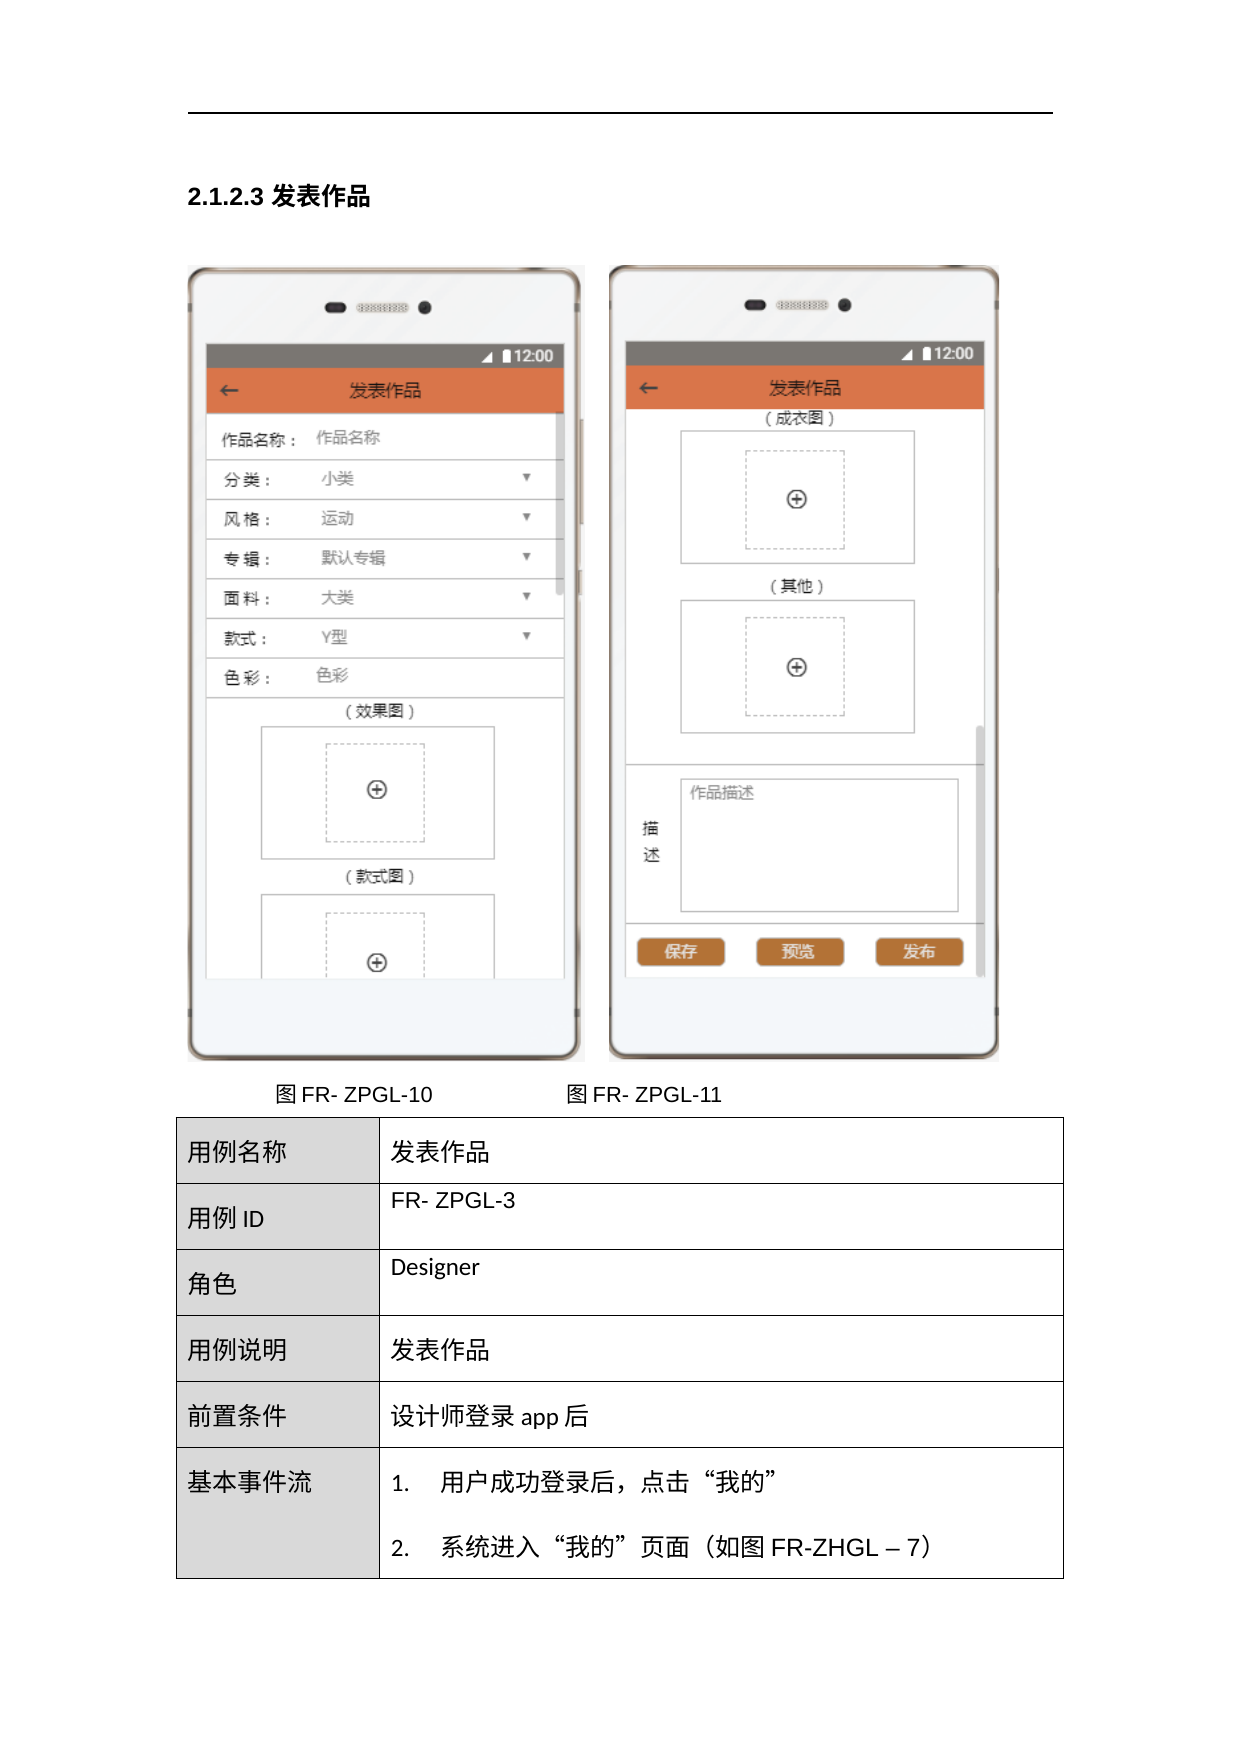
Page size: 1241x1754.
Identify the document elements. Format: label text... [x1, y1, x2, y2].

table_cell Designer [380, 1250, 1063, 1315]
table_cell 基本事件流 [177, 1448, 379, 1578]
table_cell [380, 1448, 1063, 1578]
subtitle 2.1.2.3 发表作品 [187, 162, 1053, 227]
table_cell 角色 [177, 1250, 379, 1315]
table_cell 用例说明 [177, 1316, 379, 1381]
table_header 用例名称 [177, 1118, 379, 1183]
table_cell 发表作品 [380, 1316, 1063, 1381]
picture [609, 265, 1000, 1062]
table_header 发表作品 [380, 1118, 1063, 1183]
table_cell 用例ID [177, 1184, 379, 1249]
picture [187, 265, 585, 1062]
table_cell 前置条件 [177, 1382, 379, 1447]
table_cell 设计师登录app后 [380, 1382, 1063, 1447]
text 图FR- ZPGL-10 图FR- ZPGL-11 [187, 1076, 1053, 1109]
table_cell FR- ZPGL-3 [380, 1184, 1063, 1249]
